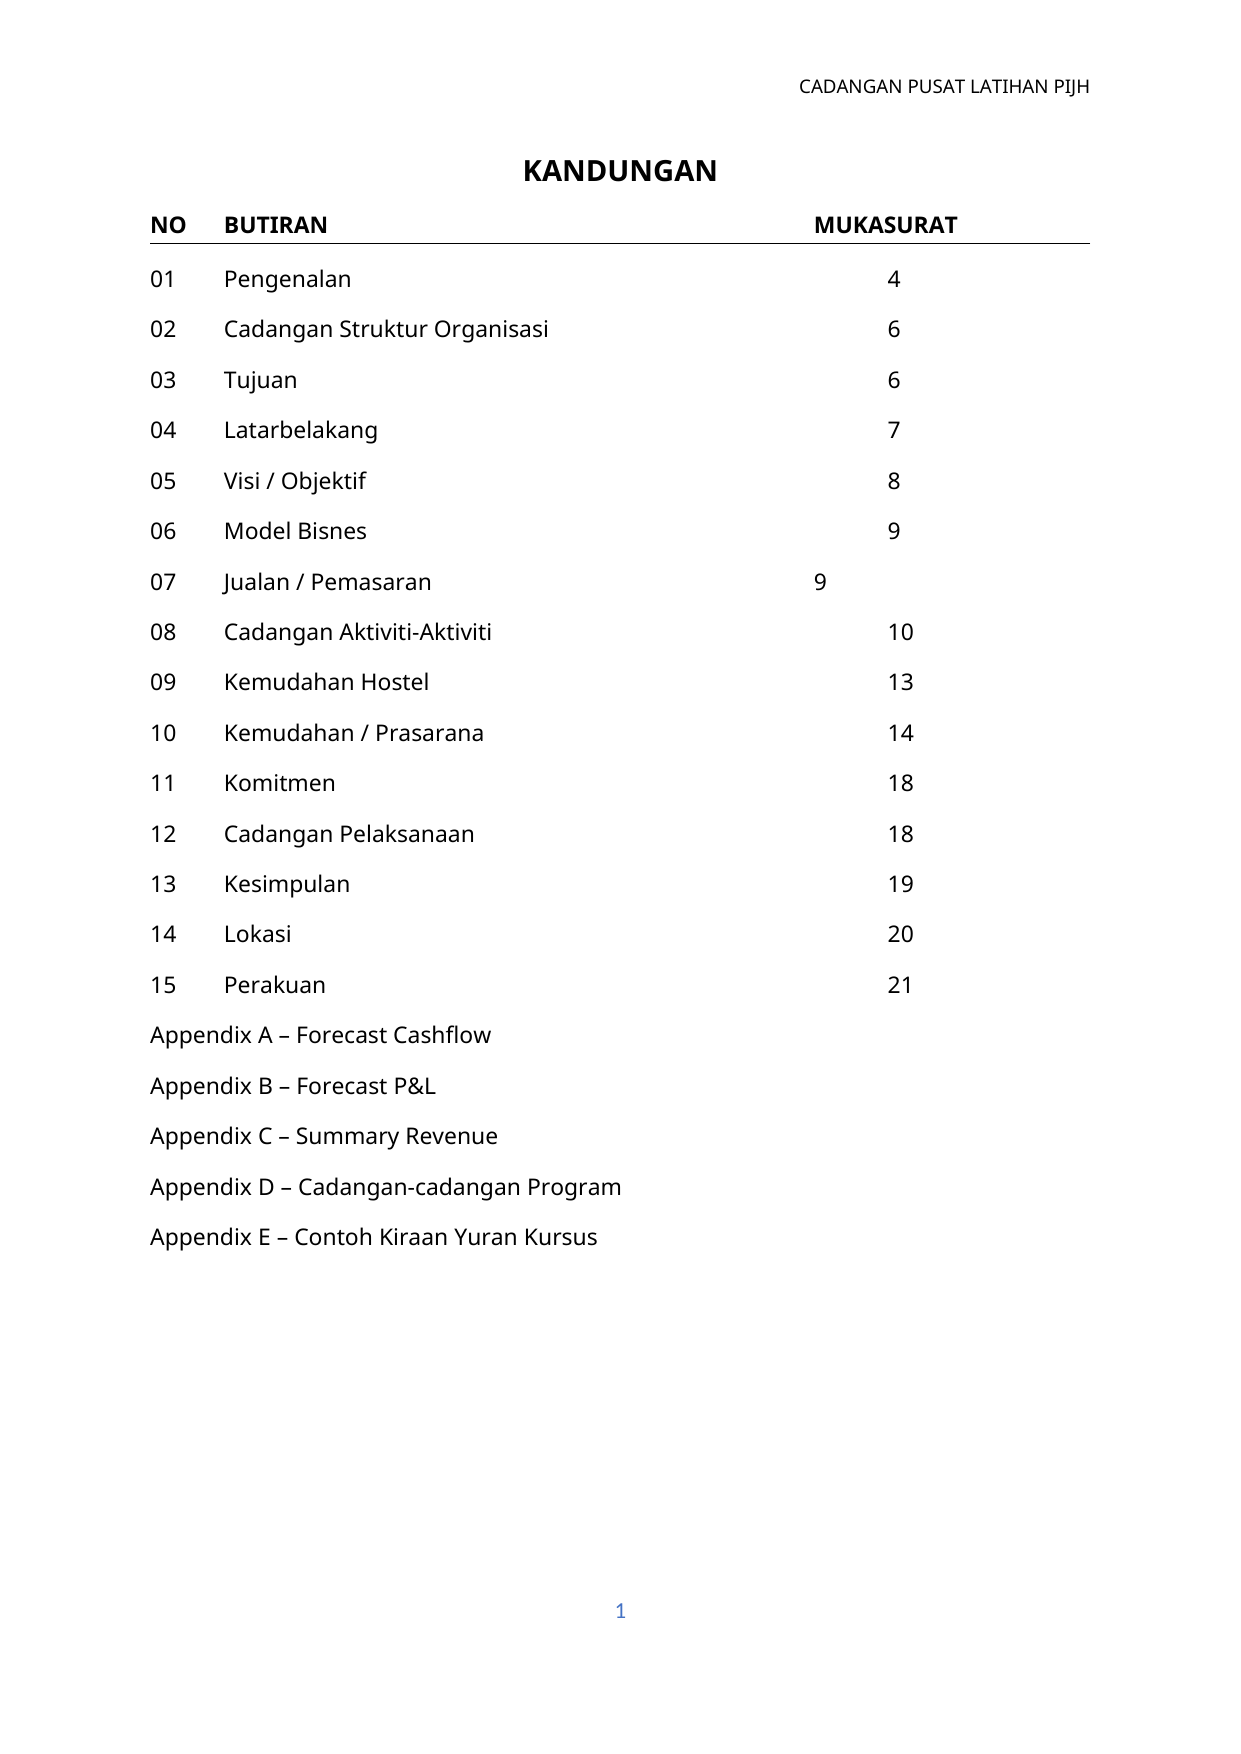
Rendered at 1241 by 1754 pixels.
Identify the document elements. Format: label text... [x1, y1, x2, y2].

text 03 Tujuan 6 [150, 364, 1090, 395]
text 05 Visi / Objektif 8 [150, 465, 1090, 496]
text 02 Cadangan Struktur Organisasi 6 [150, 313, 1090, 345]
text KANDUNGAN [150, 150, 1090, 190]
text Appendix C – Summary Revenue [150, 1120, 1090, 1151]
text 08 Cadangan Aktiviti-Aktiviti 10 [150, 616, 1090, 647]
text 09 Kemudahan Hostel 13 [150, 666, 1090, 698]
text 07 Jualan / Pemasaran 9 [150, 566, 1090, 597]
text Appendix A – Forecast Cashflow [150, 1019, 1090, 1051]
text 14 Lokasi 20 [150, 918, 1090, 950]
text 01 Pengenalan 4 [150, 263, 1090, 294]
text 13 Kesimpulan 19 [150, 868, 1090, 899]
text 11 Komitmen 18 [150, 767, 1090, 798]
text 12 Cadangan Pelaksanaan 18 [150, 818, 1090, 849]
text 10 Kemudahan / Prasarana 14 [150, 717, 1090, 748]
text 06 Model Bisnes 9 [150, 515, 1090, 546]
text NO BUTIRAN MUKASURAT [150, 209, 1090, 243]
text 15 Perakuan 21 [150, 969, 1090, 1000]
text Appendix D – Cadangan-cadangan Program [150, 1171, 1090, 1202]
text Appendix B – Forecast P&L [150, 1070, 1090, 1101]
text 04 Latarbelakang 7 [150, 414, 1090, 446]
text Appendix E – Contoh Kiraan Yuran Kursus [150, 1221, 1090, 1252]
